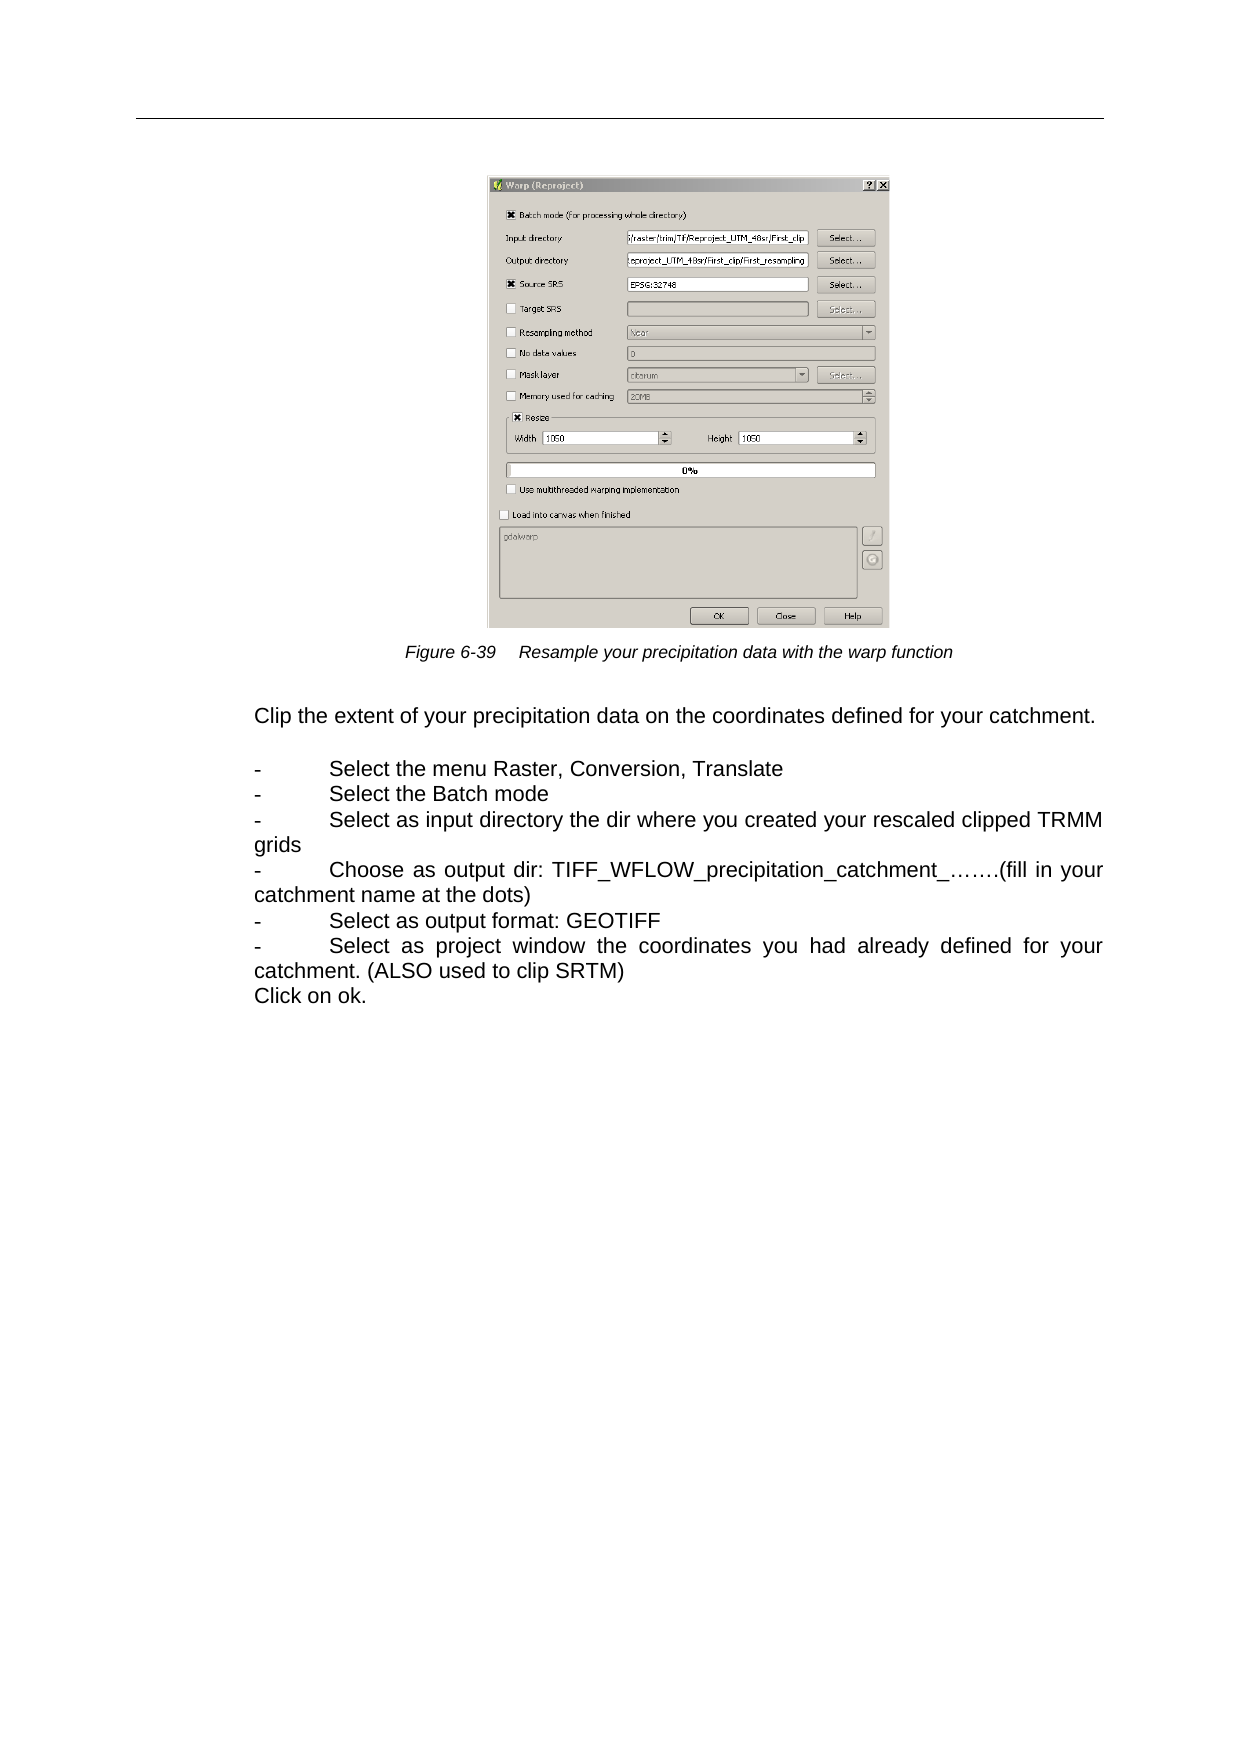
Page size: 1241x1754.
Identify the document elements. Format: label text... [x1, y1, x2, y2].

list Select as project window the coordinates you had already defined for your catchment. (ALSO used to clip SRTM) [254, 933, 1104, 983]
picture [468, 165, 890, 628]
list Choose as output dir: TIFF_WFLOW_precipitation_catchment_…….(fill in your catchment name at the dots) [254, 857, 1104, 908]
list Select as output format: GEOTIFF [254, 908, 1104, 933]
text Click on ok. [254, 983, 1104, 1009]
text Clip the extent of your precipitation data on the coordinates defined for your catchment. [254, 703, 1104, 728]
list Select the menu Raster, Conversion, Translate [254, 756, 1104, 781]
list Select the Batch mode [254, 781, 1104, 807]
list Select as input directory the dir where you created your rescaled clipped TRMM grids [254, 807, 1104, 857]
